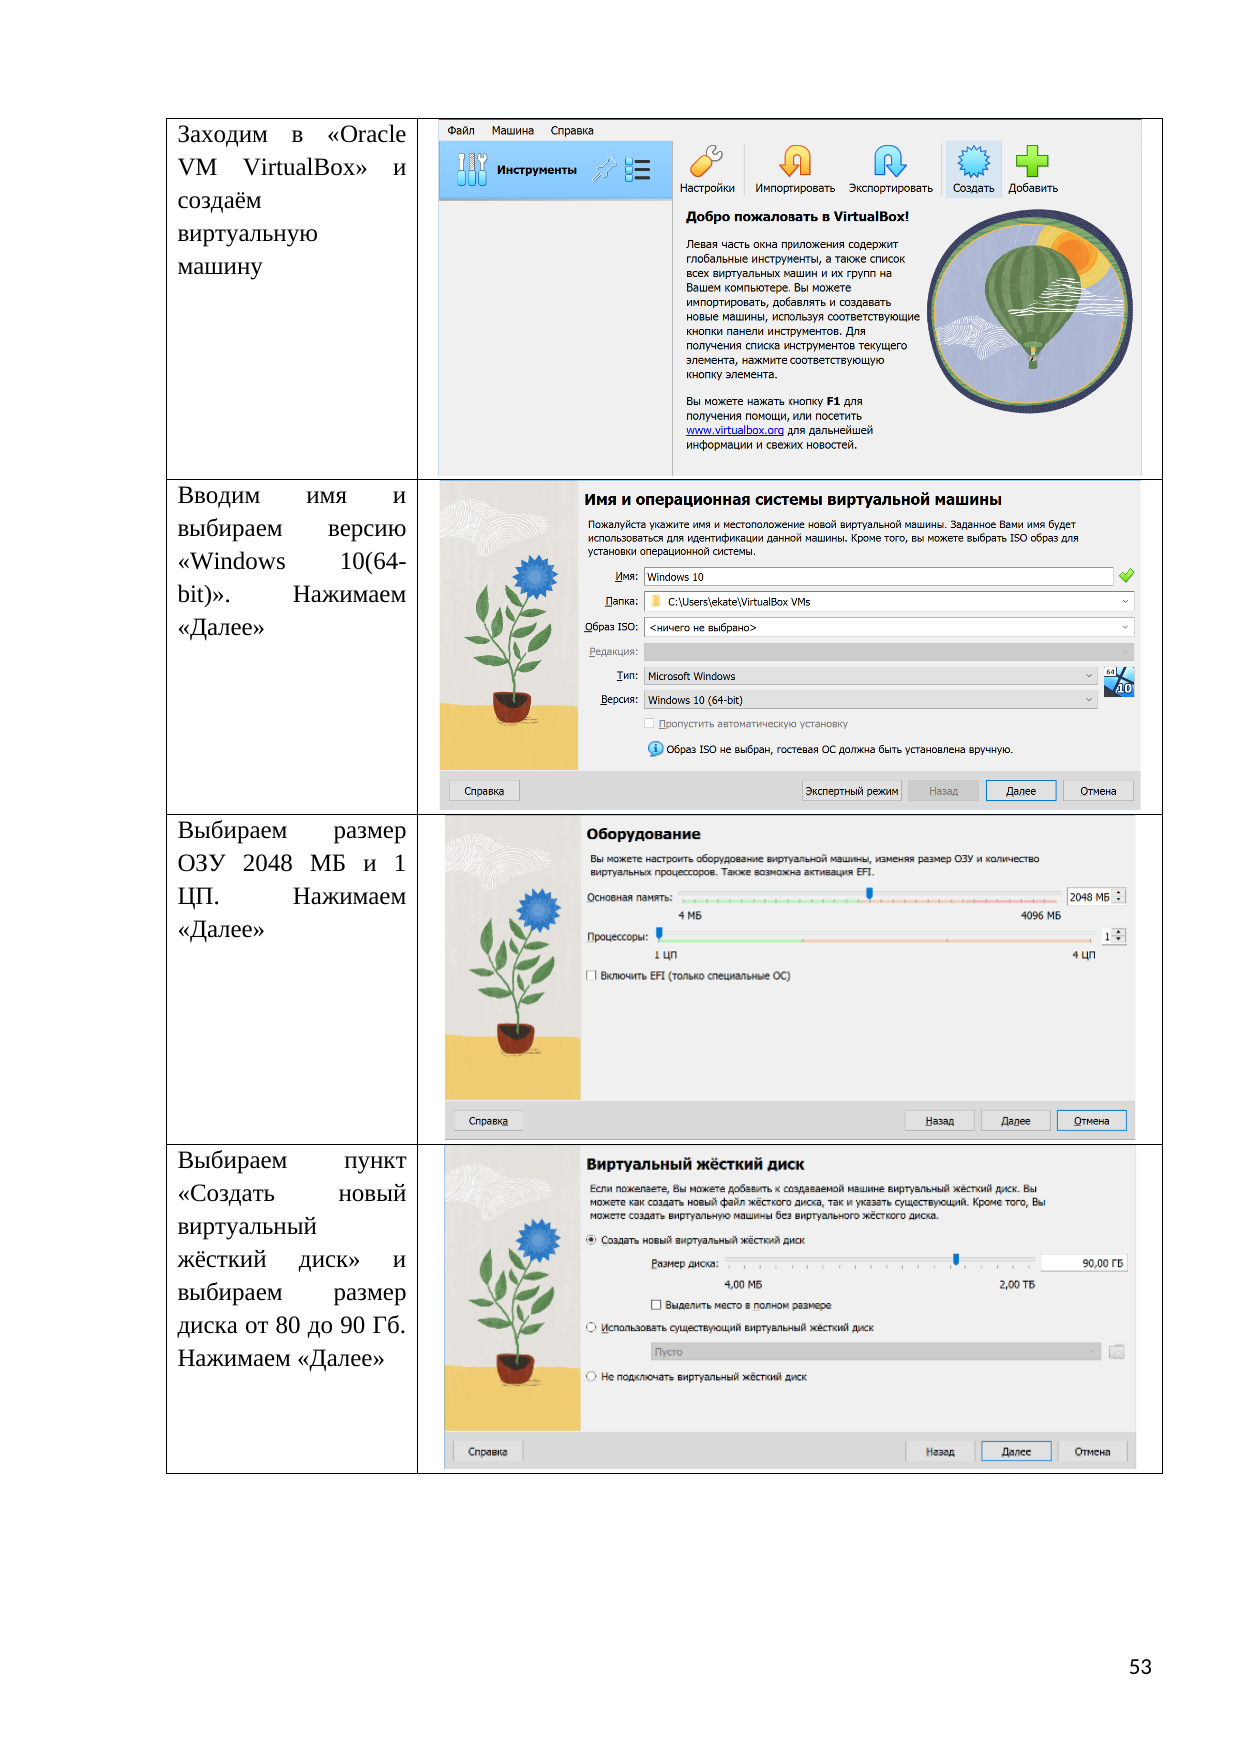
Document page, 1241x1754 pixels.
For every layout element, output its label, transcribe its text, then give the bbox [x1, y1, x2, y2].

table_cell Заходим в «Oracle VM VirtualBox» и создаём виртуальную машину [167, 119, 417, 479]
table_cell [418, 1145, 1162, 1473]
table_cell [418, 815, 1162, 1144]
picture [439, 480, 1141, 810]
table_cell [418, 119, 1162, 479]
picture [444, 1145, 1137, 1469]
picture [438, 119, 1142, 476]
picture [445, 815, 1136, 1140]
table_cell Выбираем пункт «Создать новый виртуальный жёсткий диск» и выбираем размер диска от 80 до 90 Гб. Нажимаем «Далее» [167, 1145, 417, 1473]
table_cell [418, 480, 1162, 814]
table_cell Выбираем размер ОЗУ 2048 МБ и 1 ЦП. Нажимаем «Далее» [167, 815, 417, 1144]
table_cell Вводим имя и выбираем версию «Windows 10(64-bit)». Нажимаем «Далее» [167, 480, 417, 814]
